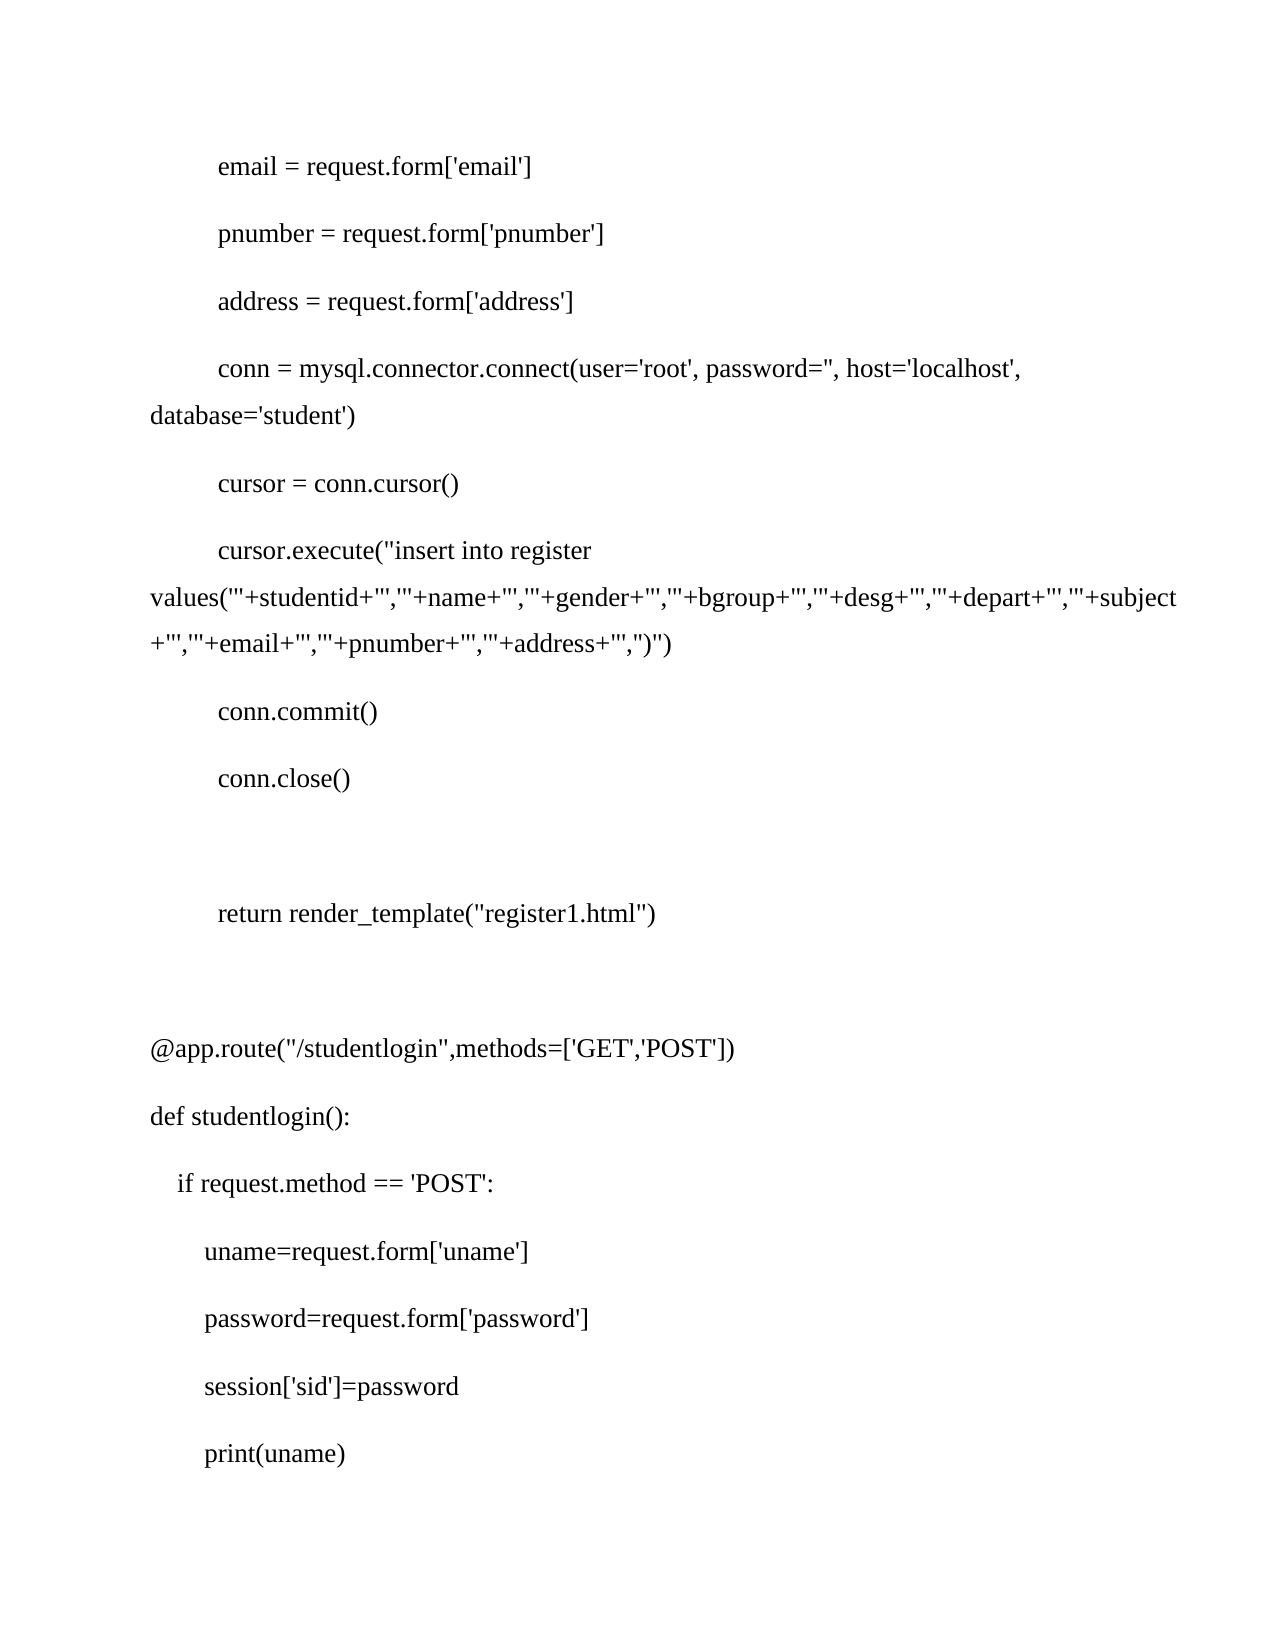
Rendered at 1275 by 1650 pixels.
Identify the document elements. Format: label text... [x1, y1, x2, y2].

text cursor = conn.cursor() [150, 467, 1181, 498]
text def studentlogin(): [150, 1100, 1181, 1131]
text conn.commit() [150, 695, 1181, 726]
text conn.close() [150, 762, 1181, 794]
text @app.route("/studentlogin",methods=['GET','POST']) [150, 1032, 1181, 1064]
text if request.method == 'POST': [150, 1167, 1181, 1199]
text email = request.form['email'] [150, 150, 1181, 181]
text address = request.form['address'] [150, 285, 1181, 316]
text uname=request.form['uname'] [150, 1235, 1181, 1266]
text print(uname) [150, 1437, 1181, 1469]
text return render_template("register1.html") [150, 897, 1181, 929]
text session['sid']=password [150, 1370, 1181, 1401]
text password=request.form['password'] [150, 1302, 1181, 1334]
text cursor.execute("insert into register values('"+studentid+"','"+name+"','"+gender+"','"+bgroup+"','"+desg+"','"+depart+"','"+subject+"','"+email+"','"+pnumber+"','"+address+"','')") [150, 534, 1181, 659]
text pnumber = request.form['pnumber'] [150, 217, 1181, 249]
text conn = mysql.connector.connect(user='root', password='', host='localhost', database='student') [150, 352, 1181, 430]
